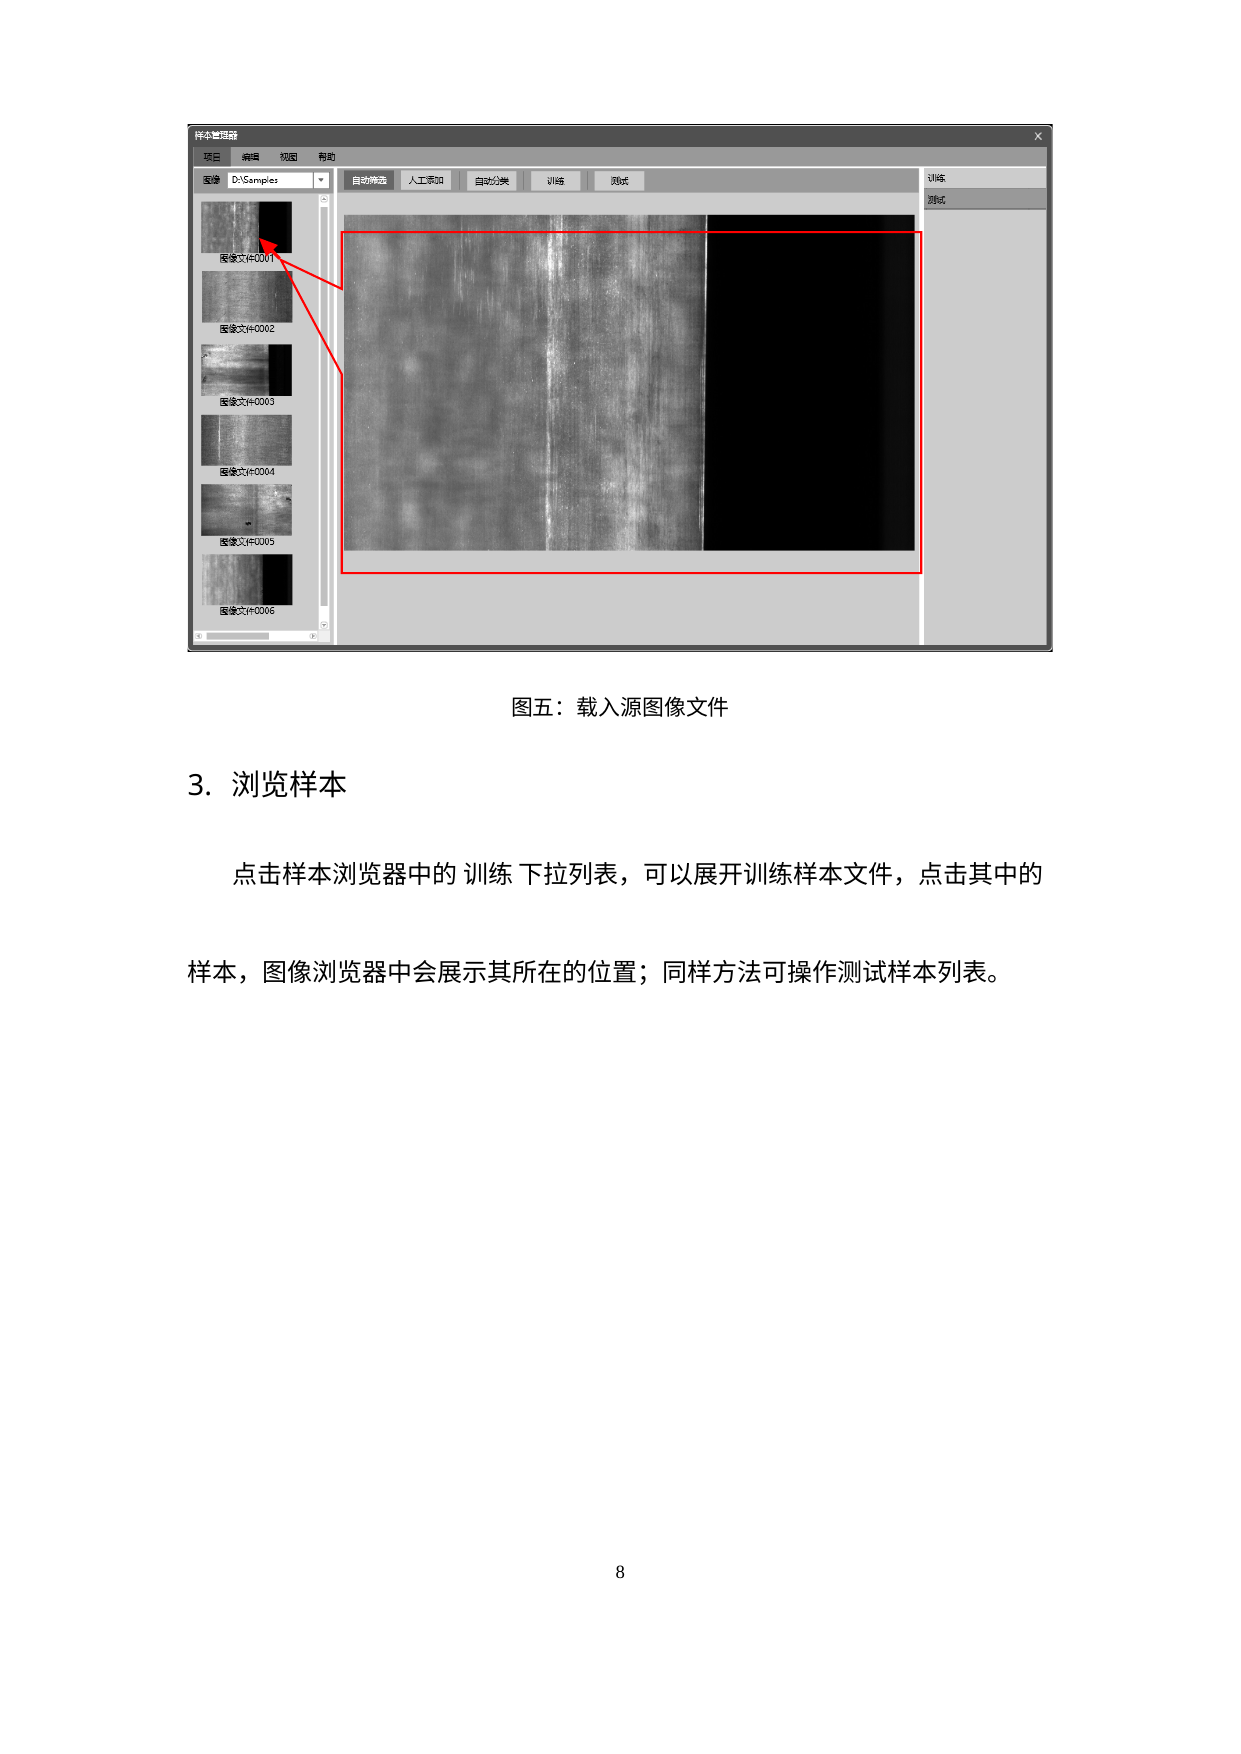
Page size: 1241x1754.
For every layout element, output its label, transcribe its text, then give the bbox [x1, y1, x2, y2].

list 点击样本浏览器中的 训练 下拉列表，可以展开训练样本文件，点击其中的样本，图像浏览器中会展示其所在的位置；同样方法可操作测试样本列表。 [187, 841, 1053, 1003]
picture [187, 124, 1053, 652]
text 图五：载入源图像文件 [187, 690, 1053, 722]
subtitle 浏览样本 [187, 751, 1053, 816]
